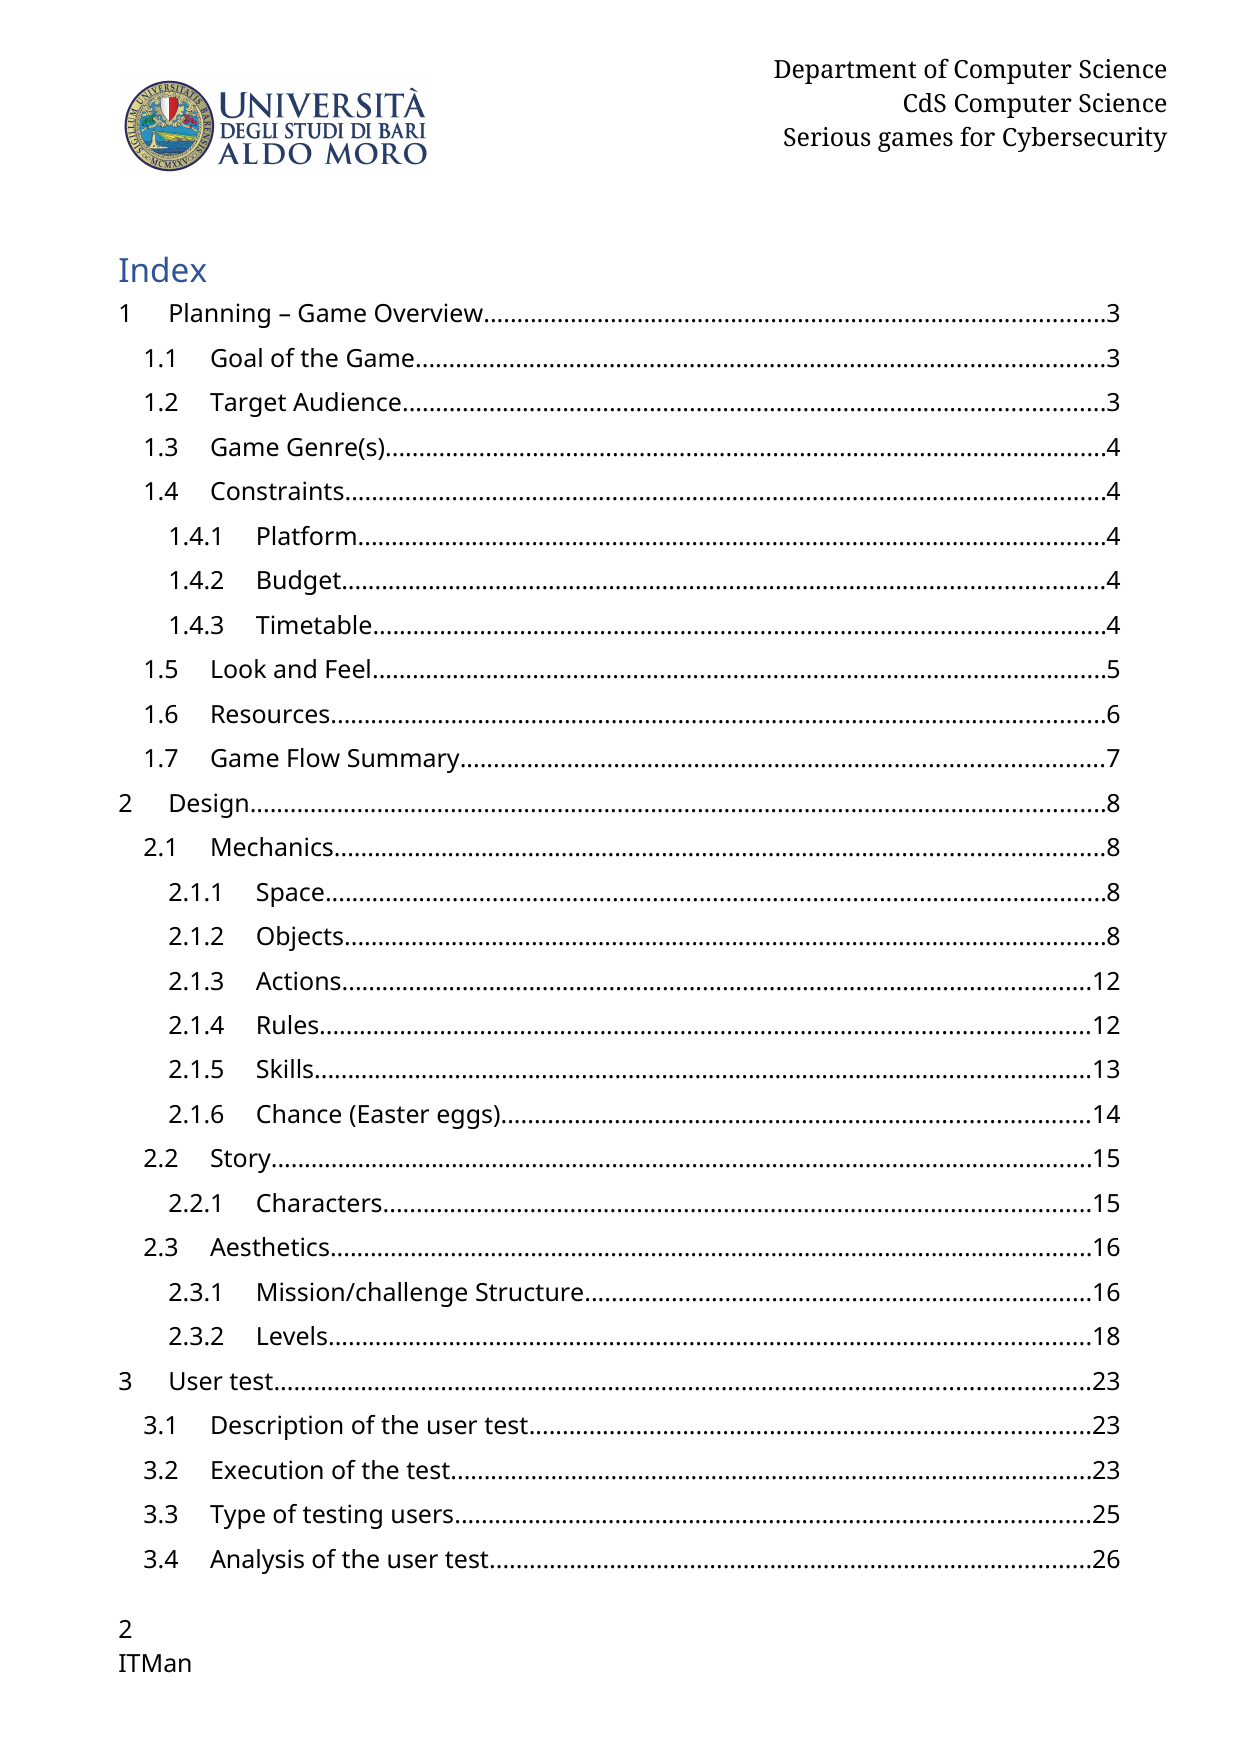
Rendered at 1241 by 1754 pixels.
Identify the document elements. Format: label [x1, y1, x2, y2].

picture [118, 73, 433, 179]
